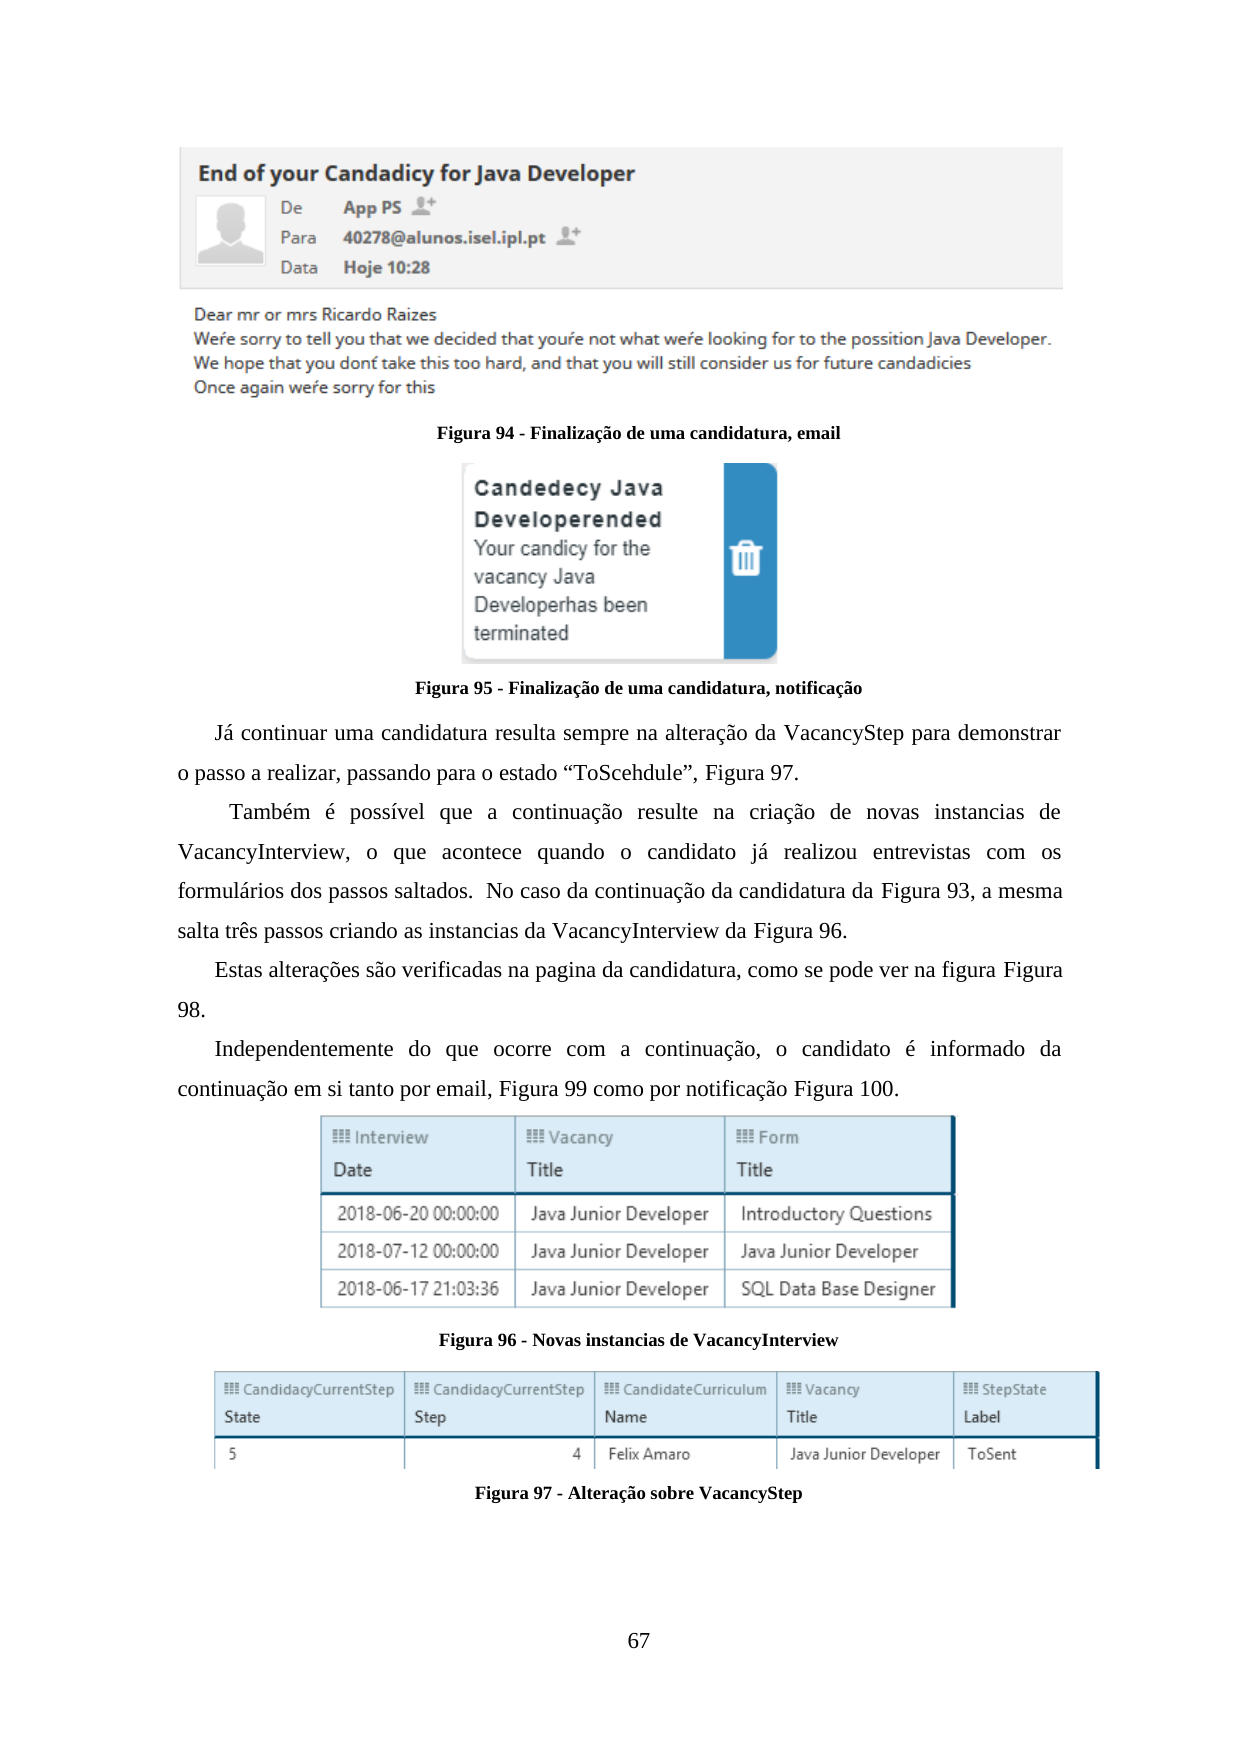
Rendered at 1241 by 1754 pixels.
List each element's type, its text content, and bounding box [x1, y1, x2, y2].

picture [461, 463, 779, 664]
picture [214, 1439, 1095, 1469]
text Já continuar uma candidatura resulta sempre na alteração da VacancyStep para demonstrar o passo a realizar, passando para o estado “ToScehdule”, Figura 97. [177, 719, 1063, 785]
text Também é possível que a continuação resulte na criação de novas instancias de VacancyInterview, o que acontece quando o candidato já realizou entrevistas com os formulários dos passos saltados. No caso da continuação da candidatura da Figura 93, a mesma salta três passos criando as instancias da VacancyInterview da Figura 96. [177, 798, 1063, 943]
text Figura 95 - Finalização de uma candidatura, notificação [177, 677, 1063, 699]
text Independentemente do que ocorre com a continuação, o candidato é informado da continuação em si tanto por email, Figura 99 como por notificação Figura 100. [177, 1035, 1063, 1101]
text Figura 96 - Novas instancias de VacancyInterview [177, 1329, 1063, 1351]
picture [214, 1371, 1095, 1436]
picture [319, 1114, 959, 1316]
text Figura 97 - Alteração sobre VacancyStep [177, 1482, 1063, 1504]
text Estas alterações são verificadas na pagina da candidatura, como se pode ver na figura Figura 98. [177, 956, 1063, 1022]
text Figura 94 - Finalização de uma candidatura, email [177, 422, 1063, 443]
picture [177, 147, 1063, 409]
